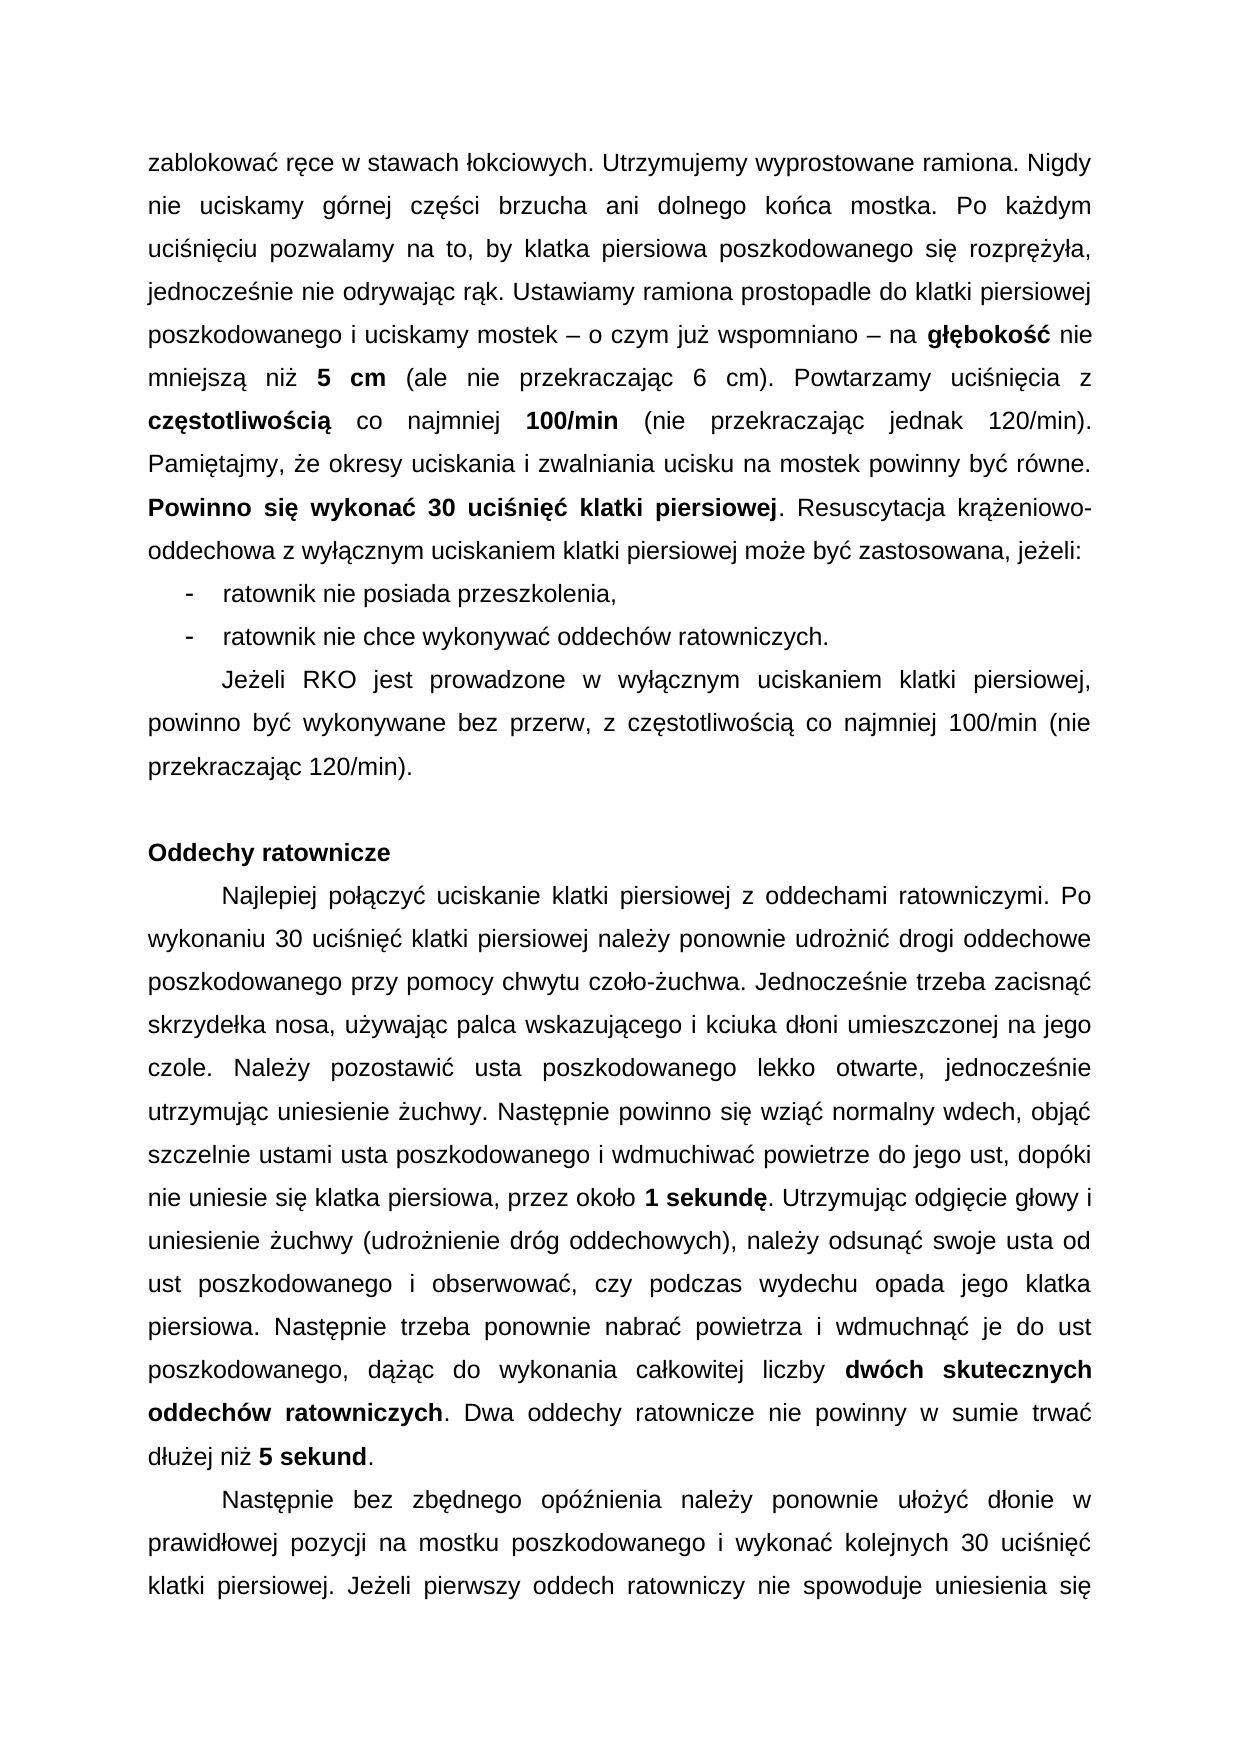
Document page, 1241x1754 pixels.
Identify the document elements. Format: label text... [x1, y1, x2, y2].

text Jeżeli RKO jest prowadzone w wyłącznym uciskaniem klatki piersiowej, powinno być wykonywane bez przerw, z częstotliwością co najmniej 100/min (nie przekraczając 120/min). [148, 665, 1093, 780]
list ratownik nie posiada przeszkolenia, [185, 579, 1093, 608]
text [148, 148, 1093, 564]
text Najlepiej połączyć uciskanie klatki piersiowej z oddechami ratowniczymi. Po wykonaniu 30 uciśnięć klatki piersiowej należy ponownie udrożnić drogi oddechowe poszkodowanego przy pomocy chwytu czoło-żuchwa. Jednocześnie trzeba zacisnąć skrzydełka nosa, używając palca wskazującego i kciuka dłoni umieszczonej na jego czole. Należy pozostawić usta poszkodowanego lekko otwarte, jednocześnie utrzymując uniesienie żuchwy. Następnie powinno się wziąć normalny wdech, objąć szczelnie ustami usta poszkodowanego i wdmuchiwać powietrze do jego ust, dopóki nie uniesie się klatka piersiowa, przez około 1 sekundę. Utrzymując odgięcie głowy i uniesienie żuchwy (udrożnienie dróg oddechowych), należy odsunąć swoje usta od ust poszkodowanego i obserwować, czy podczas wydechu opada jego klatka piersiowa. Następnie trzeba ponownie nabrać powietrza i wdmuchnąć je do ust poszkodowanego, dążąc do wykonania całkowitej liczby dwóch skutecznych oddechów ratowniczych. Dwa oddechy ratownicze nie powinny w sumie trwać dłużej niż 5 sekund. [148, 881, 1093, 1470]
list ratownik nie chce wykonywać oddechów ratowniczych. [185, 622, 1093, 651]
text Oddechy ratownicze [148, 838, 1093, 867]
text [148, 1485, 1093, 1600]
